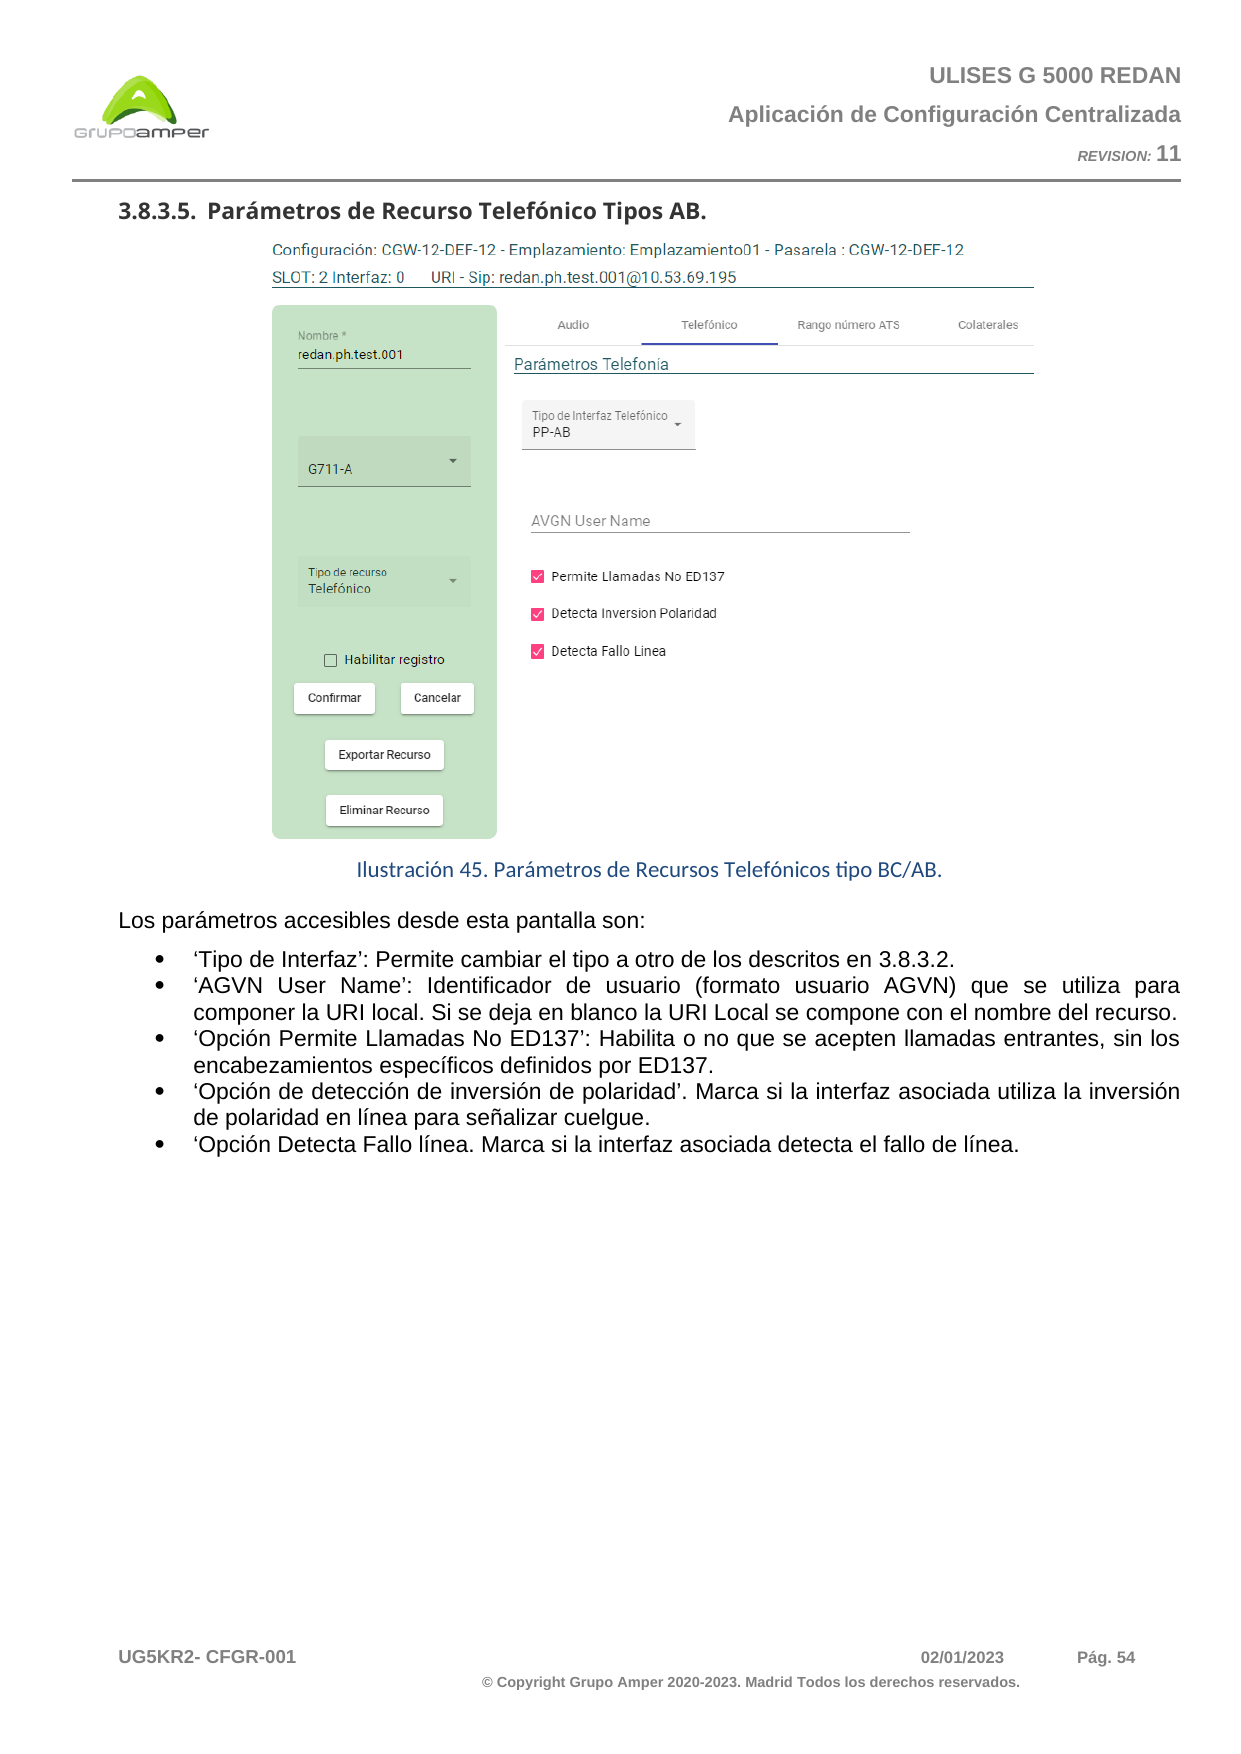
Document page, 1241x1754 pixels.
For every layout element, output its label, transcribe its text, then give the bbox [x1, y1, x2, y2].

text Los parámetros accesibles desde esta pantalla son: [118, 907, 1181, 934]
list ‘Opción Permite Llamadas No ED137’: Habilita o no que se acepten llamadas entrantes, sin los encabezamientos específicos definidos por ED137. [156, 1025, 1181, 1078]
picture [71, 64, 211, 151]
subtitle Parámetros de Recurso Telefónico Tipos AB. [118, 194, 1181, 226]
list ‘AGVN User Name’: Identificador de usuario (formato usuario AGVN) que se utiliza para componer la URI local. Si se deja en blanco la URI Local se compone con el nombre del recurso. [156, 972, 1181, 1025]
picture [265, 238, 1034, 845]
list ‘Opción Detecta Fallo línea. Marca si la interfaz asociada detecta el fallo de línea. [156, 1131, 1181, 1157]
list ‘Tipo de Interfaz’: Permite cambiar el tipo a otro de los descritos en 3.8.3.2. [156, 946, 1181, 972]
list ‘Opción de detección de inversión de polaridad’. Marca si la interfaz asociada utiliza la inversión de polaridad en línea para señalizar cuelgue. [156, 1078, 1181, 1131]
